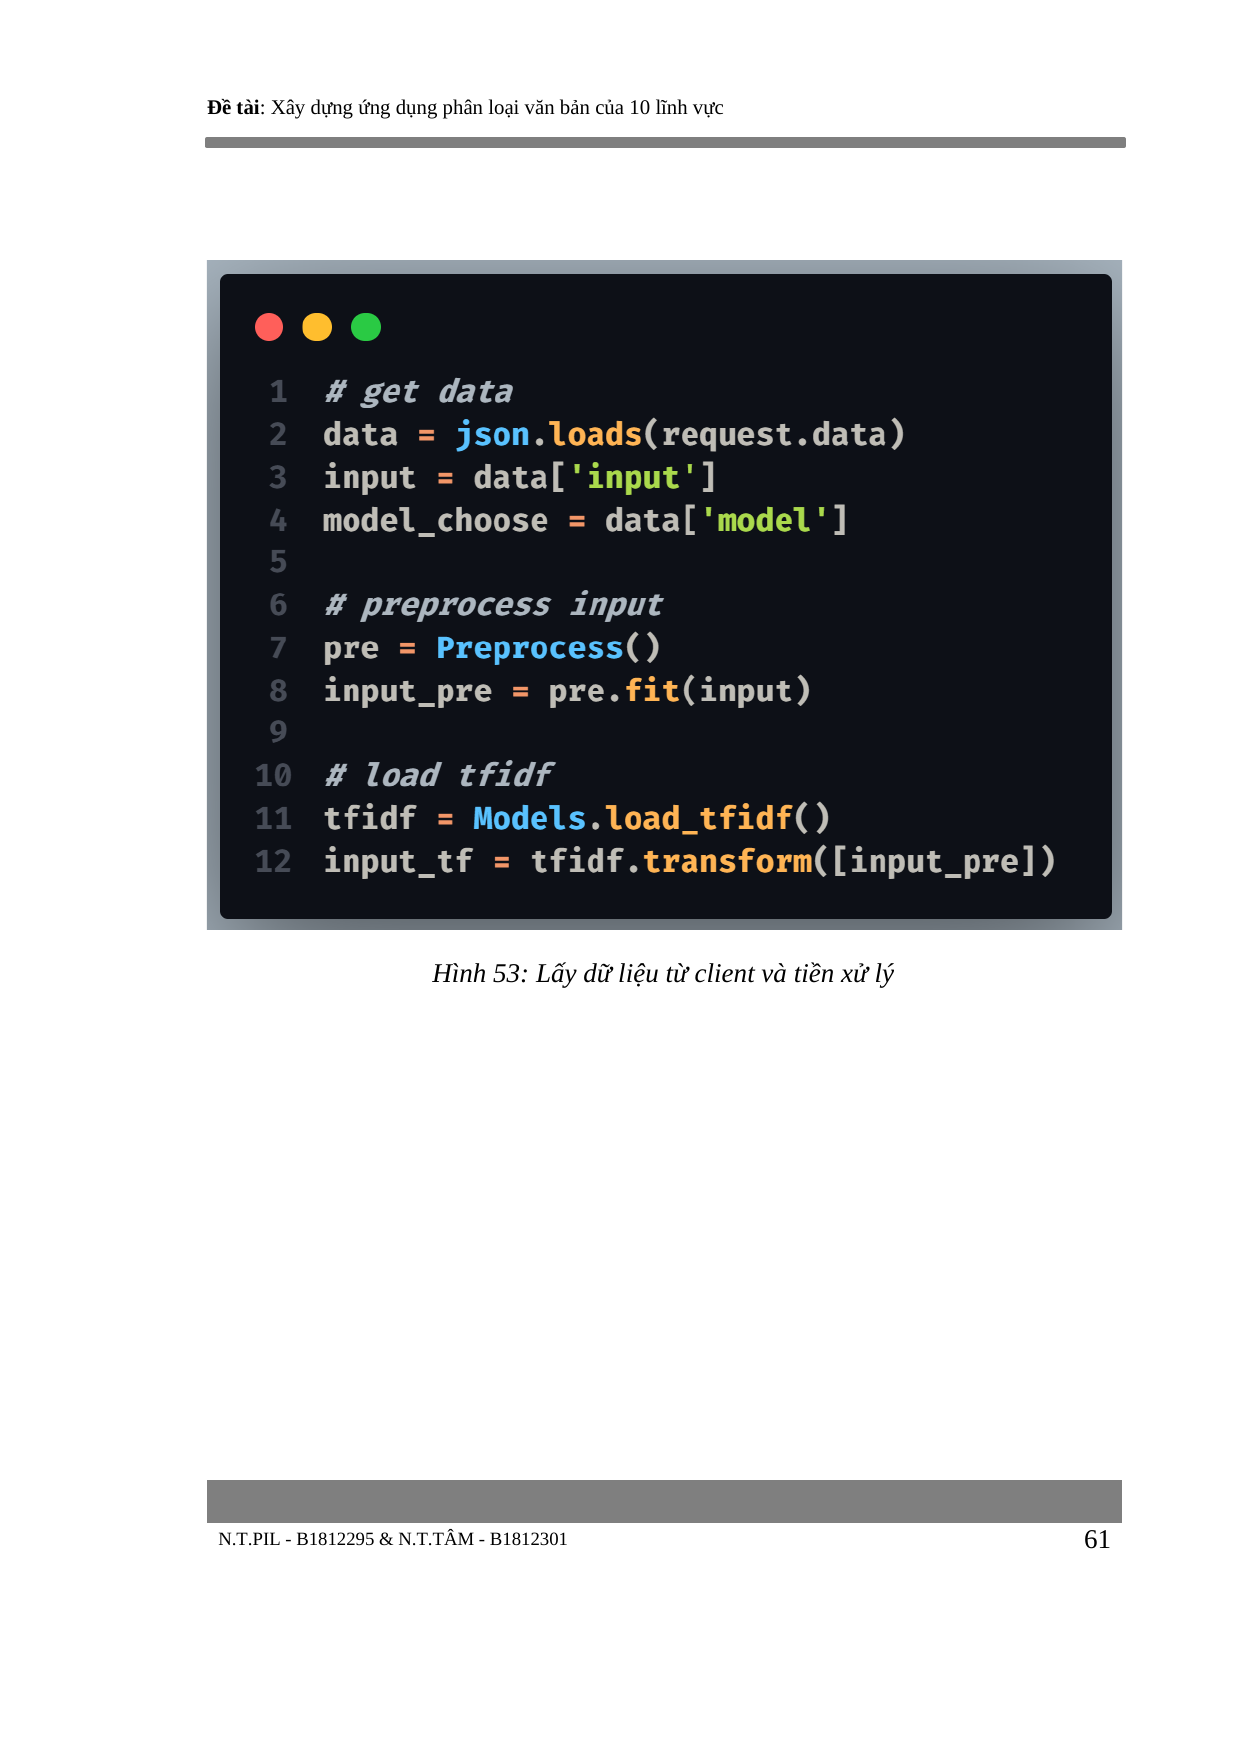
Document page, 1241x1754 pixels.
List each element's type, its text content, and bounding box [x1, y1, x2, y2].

picture [206, 260, 1123, 930]
text Hình 53: Lấy dữ liệu từ client và tiền xử lý [207, 957, 1122, 988]
